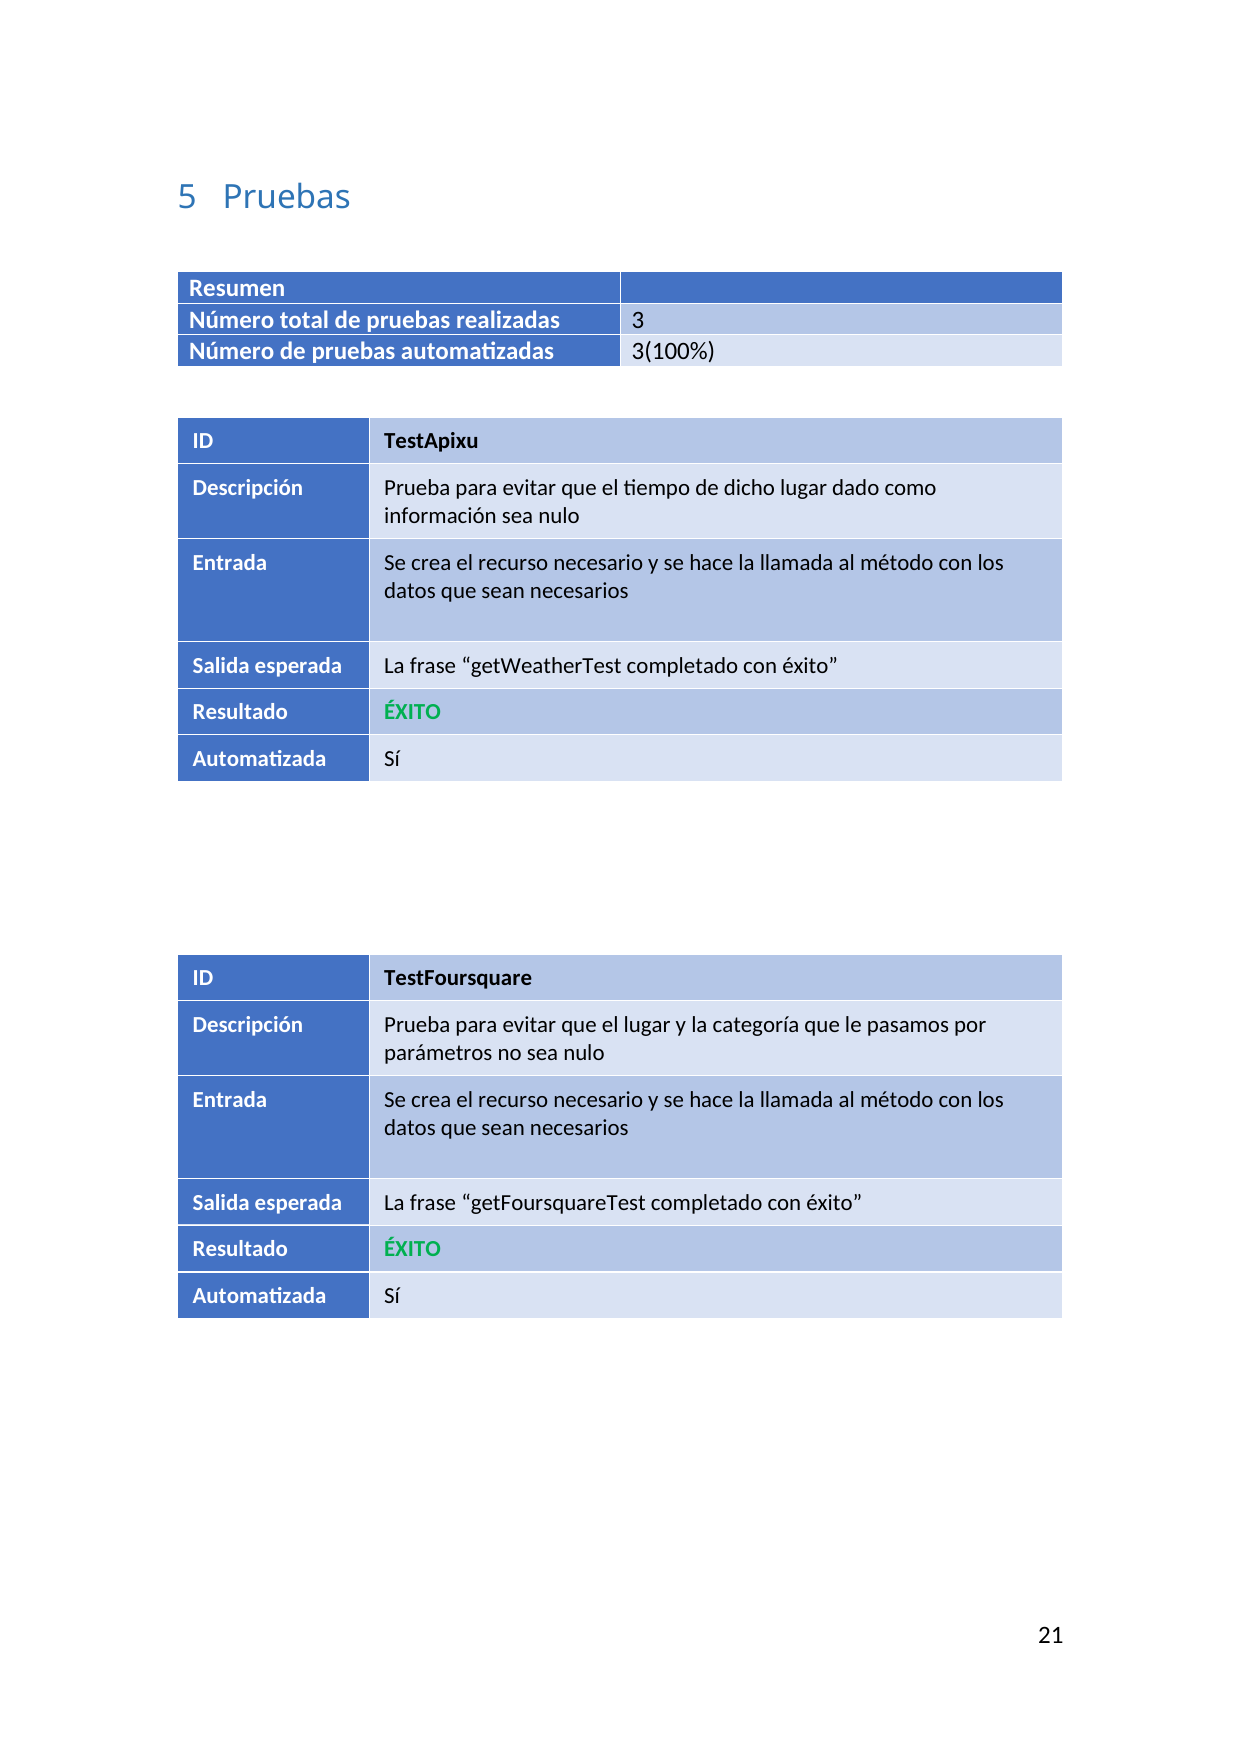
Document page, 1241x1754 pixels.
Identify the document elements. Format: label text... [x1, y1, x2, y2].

table_cell Sí [370, 735, 1062, 781]
table_header TestFoursquare [370, 955, 1062, 1000]
table_cell Se crea el recurso necesario y se hace la llamada al método con los datos que sean necesarios [370, 1076, 1062, 1178]
table_cell Resultado [178, 689, 369, 734]
table_cell Salida esperada [178, 1179, 369, 1224]
table_cell Resultado [178, 1226, 369, 1271]
table_cell Prueba para evitar que el lugar y la categoría que le pasamos por parámetros no sea nulo [370, 1001, 1062, 1075]
table_header [621, 272, 1062, 303]
table_cell Descripción [178, 1001, 369, 1075]
table_header Resumen [178, 272, 620, 303]
table_cell Entrada [178, 1076, 369, 1178]
table_cell Descripción [178, 464, 369, 538]
table_header ID [178, 418, 369, 463]
subtitle Pruebas [177, 173, 1063, 218]
table_cell ÉXITO [370, 689, 1062, 734]
table_cell Se crea el recurso necesario y se hace la llamada al método con los datos que sean necesarios [370, 539, 1062, 641]
table_cell ÉXITO [370, 1226, 1062, 1271]
table_cell Salida esperada [178, 642, 369, 688]
table_cell Prueba para evitar que el tiempo de dicho lugar dado como información sea nulo [370, 464, 1062, 538]
table_cell Entrada [178, 539, 369, 641]
table_header ID [178, 955, 369, 1000]
table_cell La frase “getWeatherTest completado con éxito” [370, 642, 1062, 688]
table_cell 3 [621, 304, 1062, 334]
table_cell Automatizada [178, 735, 369, 781]
table_cell Automatizada [178, 1273, 369, 1318]
table_cell La frase “getFoursquareTest completado con éxito” [370, 1179, 1062, 1224]
table_cell Número total de pruebas realizadas [178, 304, 620, 334]
table_cell 3(100%) [621, 335, 1062, 366]
table_cell Número de pruebas automatizadas [178, 335, 620, 366]
table_cell Sí [370, 1273, 1062, 1318]
table_header TestApixu [370, 418, 1062, 463]
